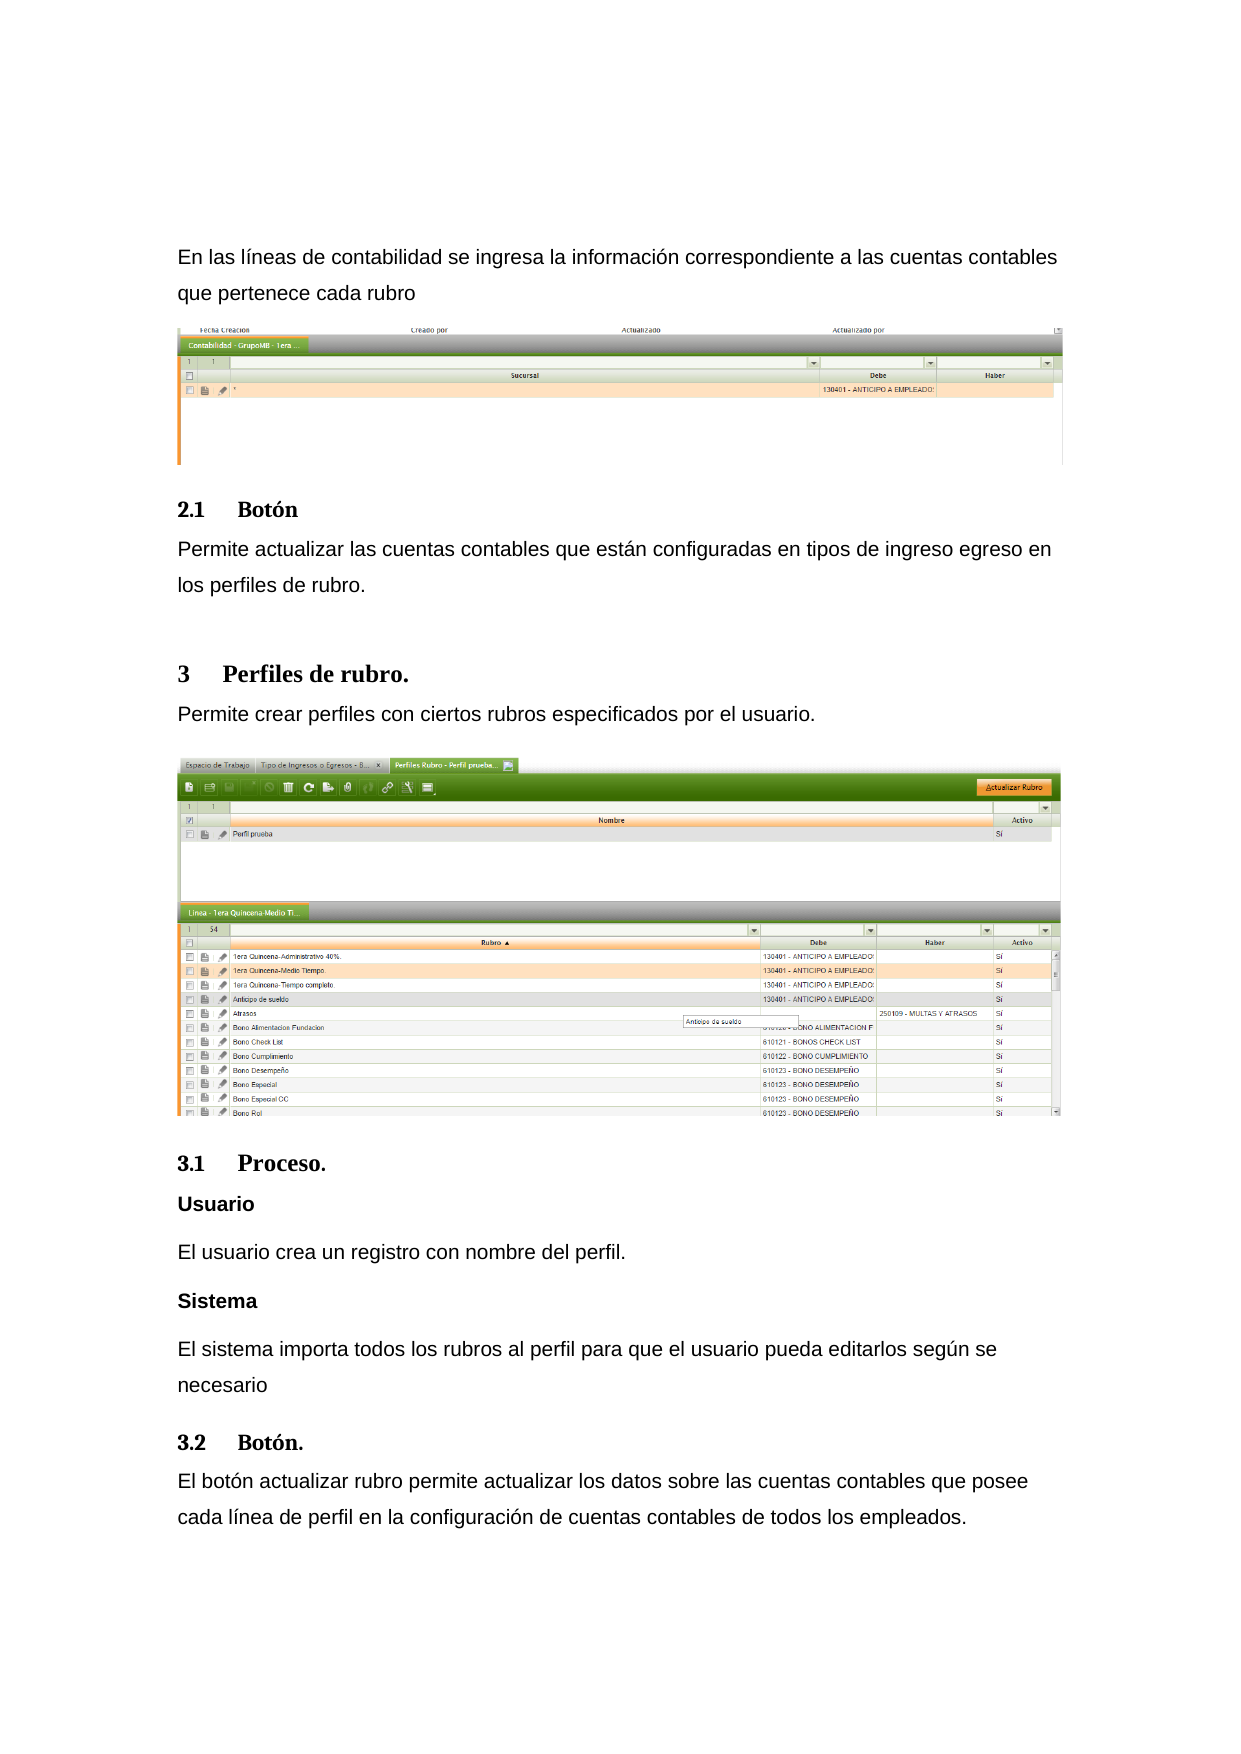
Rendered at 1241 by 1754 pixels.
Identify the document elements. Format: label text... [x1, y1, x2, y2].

subtitle Botón [177, 497, 1063, 524]
text Permite crear perfiles con ciertos rubros especificados por el usuario. [177, 702, 1063, 726]
text El botón actualizar rubro permite actualizar los datos sobre las cuentas contables que posee cada línea de perfil en la configuración de cuentas contables de todos los empleados. [177, 1469, 1063, 1529]
text Permite actualizar las cuentas contables que están configuradas en tipos de ingreso egreso en los perfiles de rubro. [177, 537, 1063, 597]
picture [177, 750, 1061, 1116]
picture [177, 328, 1063, 465]
text En las líneas de contabilidad se ingresa la información correspondiente a las cuentas contables que pertenece cada rubro [177, 244, 1063, 304]
subtitle Botón. [177, 1430, 1063, 1456]
subtitle Proceso. [177, 1148, 1063, 1177]
text El sistema importa todos los rubros al perfil para que el usuario pueda editarlos según se necesario [177, 1337, 1063, 1397]
text Usuario [177, 1192, 1063, 1216]
text El usuario crea un registro con nombre del perfil. [177, 1240, 1063, 1264]
text Sistema [177, 1289, 1063, 1313]
subtitle Perfiles de rubro. [177, 659, 1063, 687]
